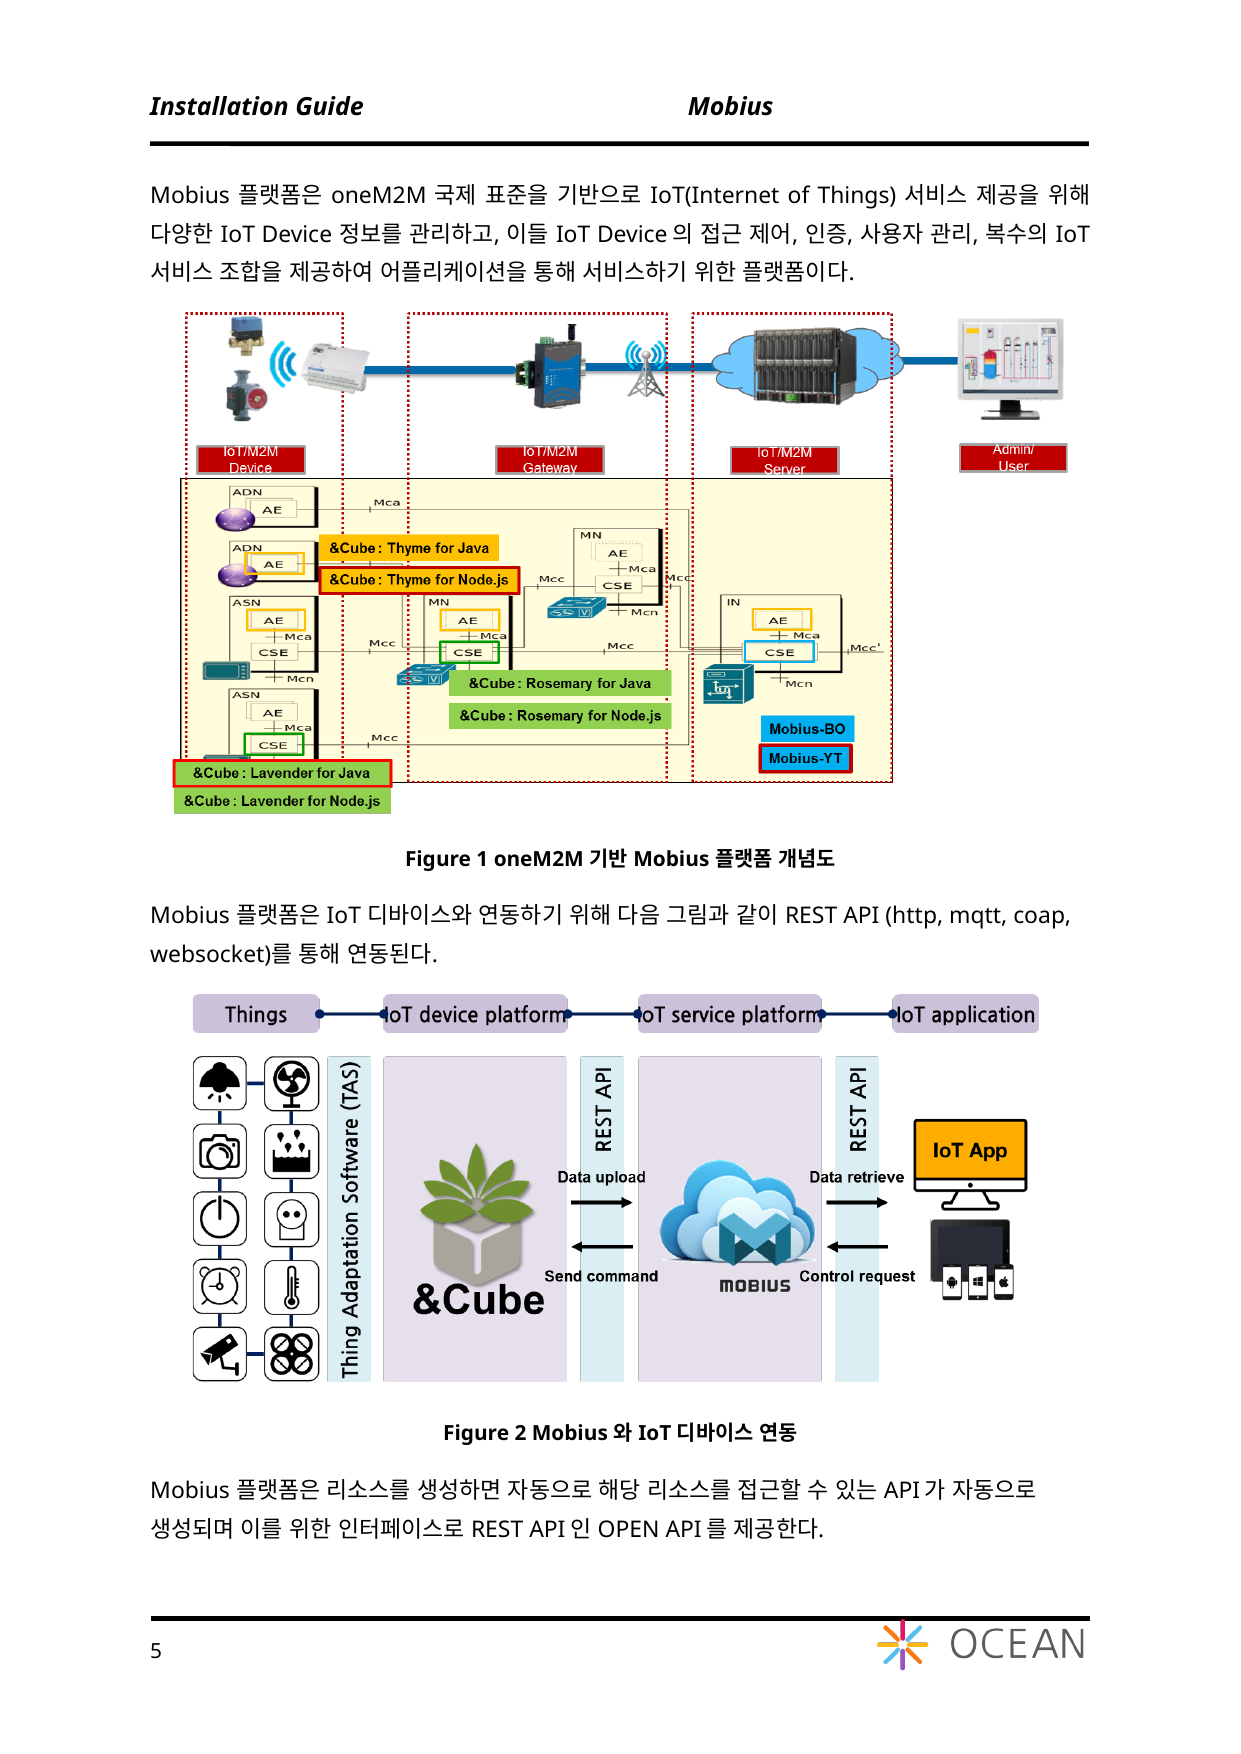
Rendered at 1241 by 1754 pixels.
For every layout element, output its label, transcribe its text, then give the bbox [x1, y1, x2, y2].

picture [873, 1612, 1092, 1678]
text Figure 1 oneM2M 기반 Mobius 플랫폼 개념도 [150, 842, 1090, 872]
picture [192, 994, 1048, 1391]
picture [172, 312, 1068, 817]
text Mobius 플랫폼은 oneM2M 국제 표준을 기반으로 IoT(Internet of Things) 서비스 제공을 위해 다양한 IoT Device 정보를 관리하고, 이들 IoT Device의 접근 제어, 인증, 사용자 관리, 복수의 IoT 서비스 조합을 제공하여 어플리케이션을 통해 서비스하기 위한 플랫폼이다. [150, 177, 1090, 287]
text Mobius 플랫폼은 리소스를 생성하면 자동으로 해당 리소스를 접근할 수 있는 API가 자동으로 생성되며 이를 위한 인터페이스로 REST API인 OPEN API를 제공한다. [150, 1472, 1090, 1544]
text Figure 2 Mobius 와 IoT 디바이스 연동 [150, 1417, 1090, 1447]
text Mobius 플랫폼은 IoT 디바이스와 연동하기 위해 다음 그림과 같이 REST API (http, mqtt, coap, websocket)를 통해 연동된다. [150, 897, 1090, 969]
